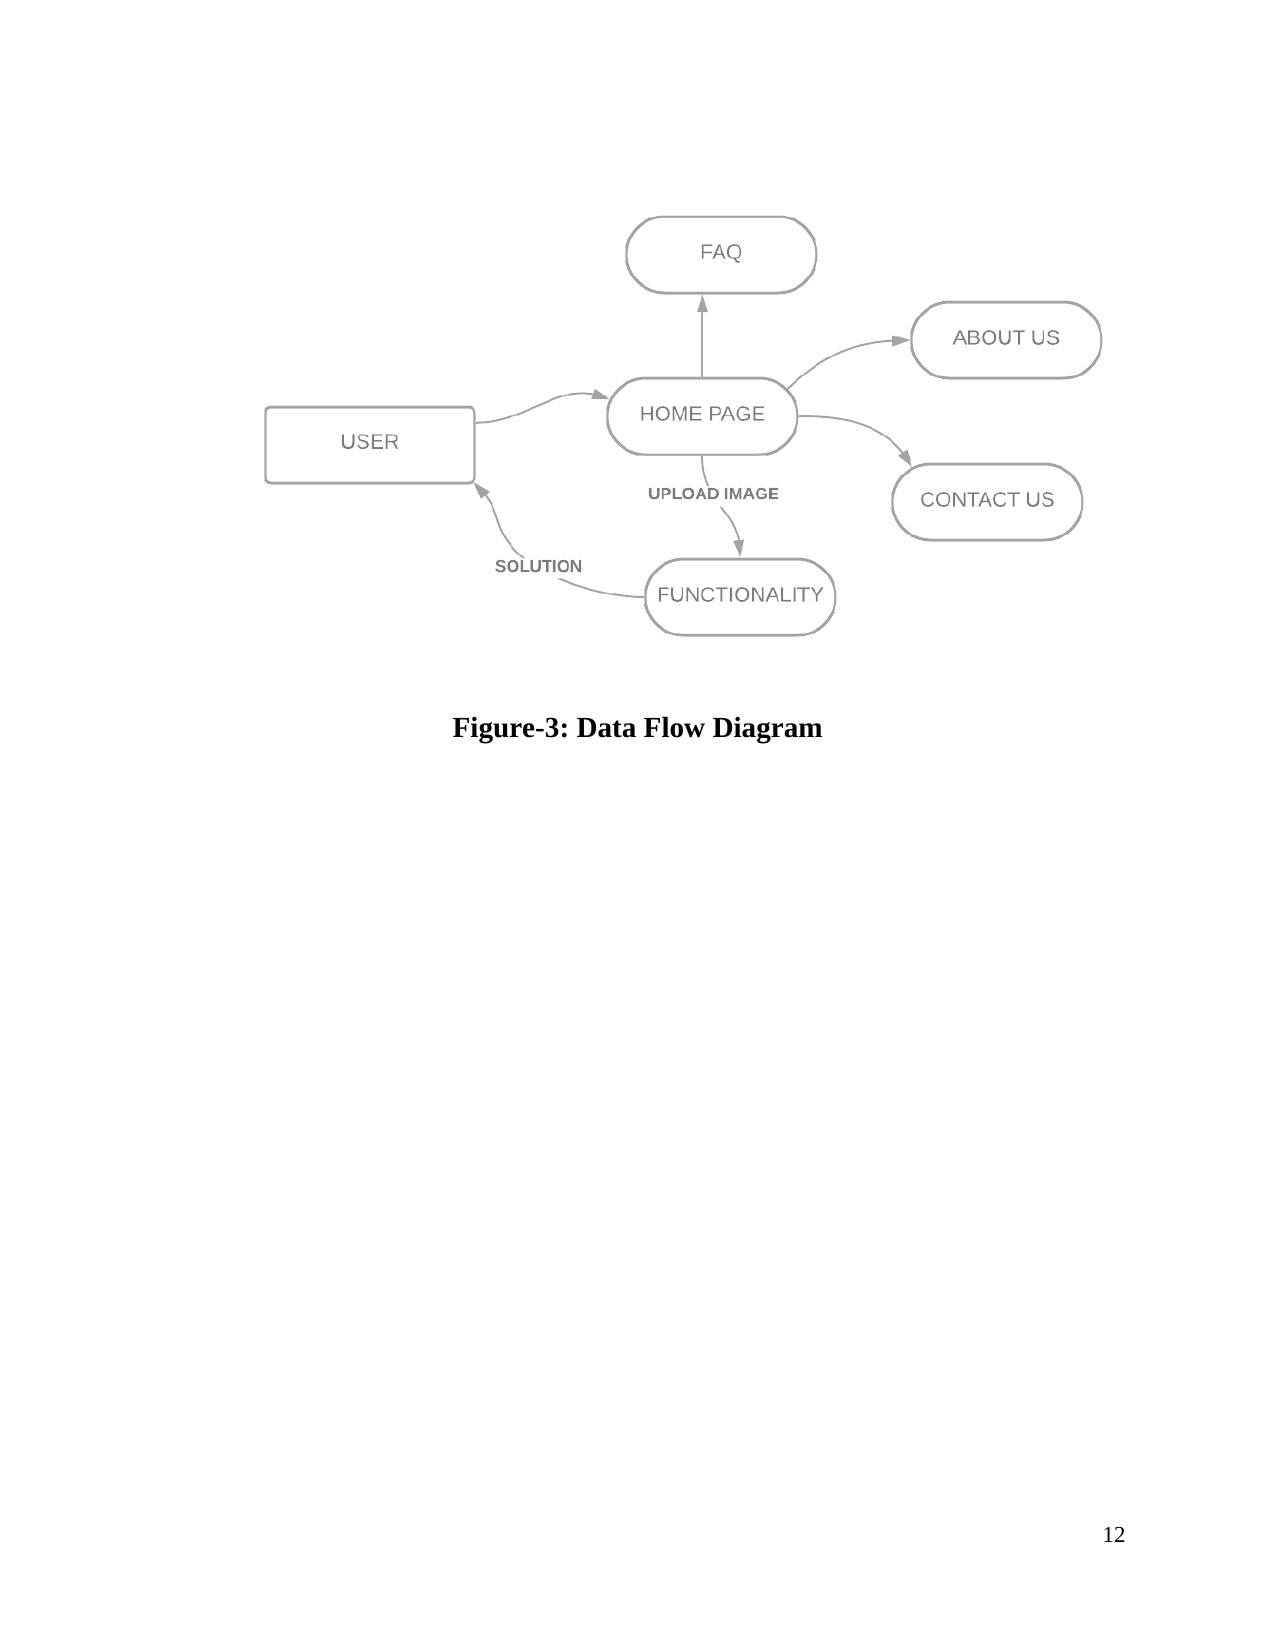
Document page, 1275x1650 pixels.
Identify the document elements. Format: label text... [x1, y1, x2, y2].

picture [227, 178, 1139, 673]
text Figure-3: Data Flow Diagram [198, 710, 1077, 743]
